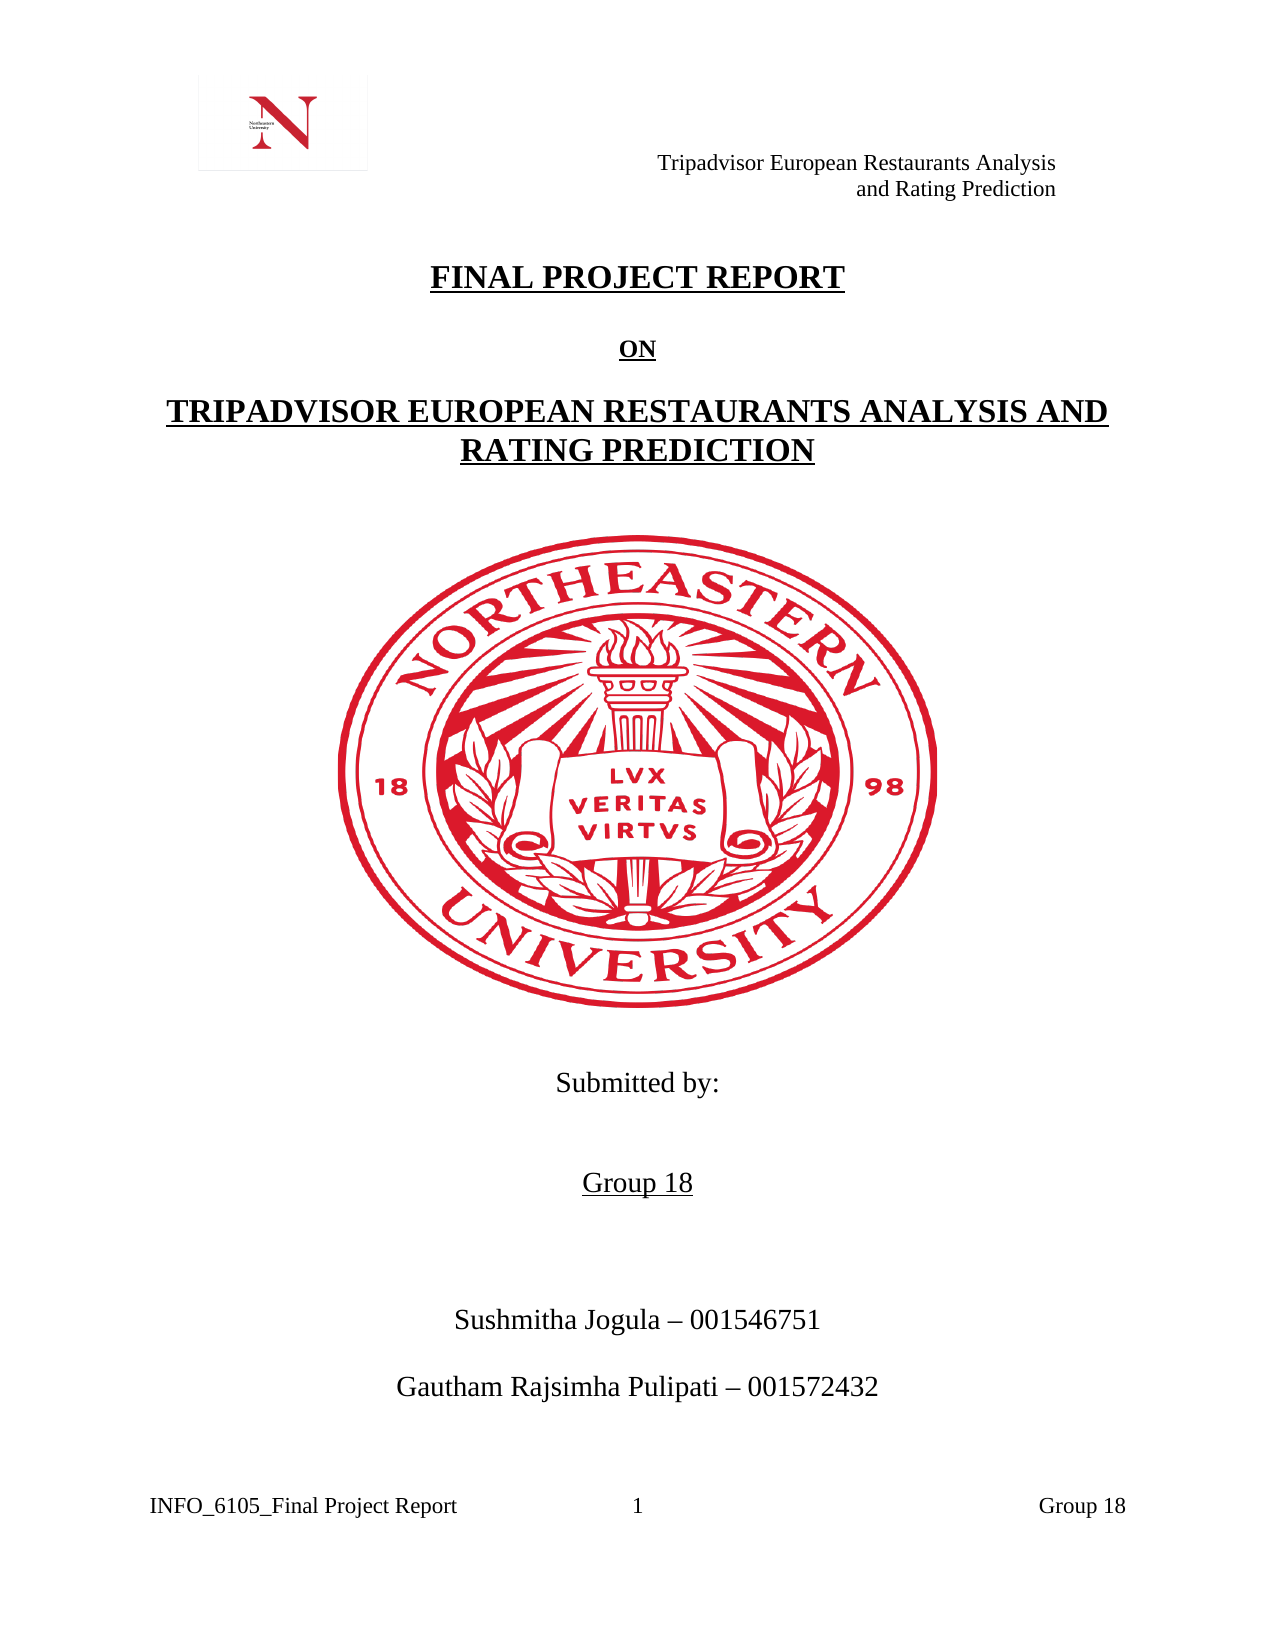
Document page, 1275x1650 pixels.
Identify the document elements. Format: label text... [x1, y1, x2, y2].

text FINAL PROJECT REPORT [150, 258, 1125, 296]
text Group 18 [150, 1166, 1125, 1199]
text ON [150, 334, 1125, 363]
text Gautham Rajsimha Pulipati – 001572432 [150, 1369, 1125, 1403]
picture [337, 535, 938, 1008]
text TRIPADVISOR EUROPEAN RESTAURANTS ANALYSIS AND RATING PREDICTION [150, 392, 1125, 468]
picture [198, 75, 368, 171]
text Submitted by: [150, 1065, 1125, 1098]
text Sushmitha Jogula – 001546751 [150, 1302, 1125, 1336]
